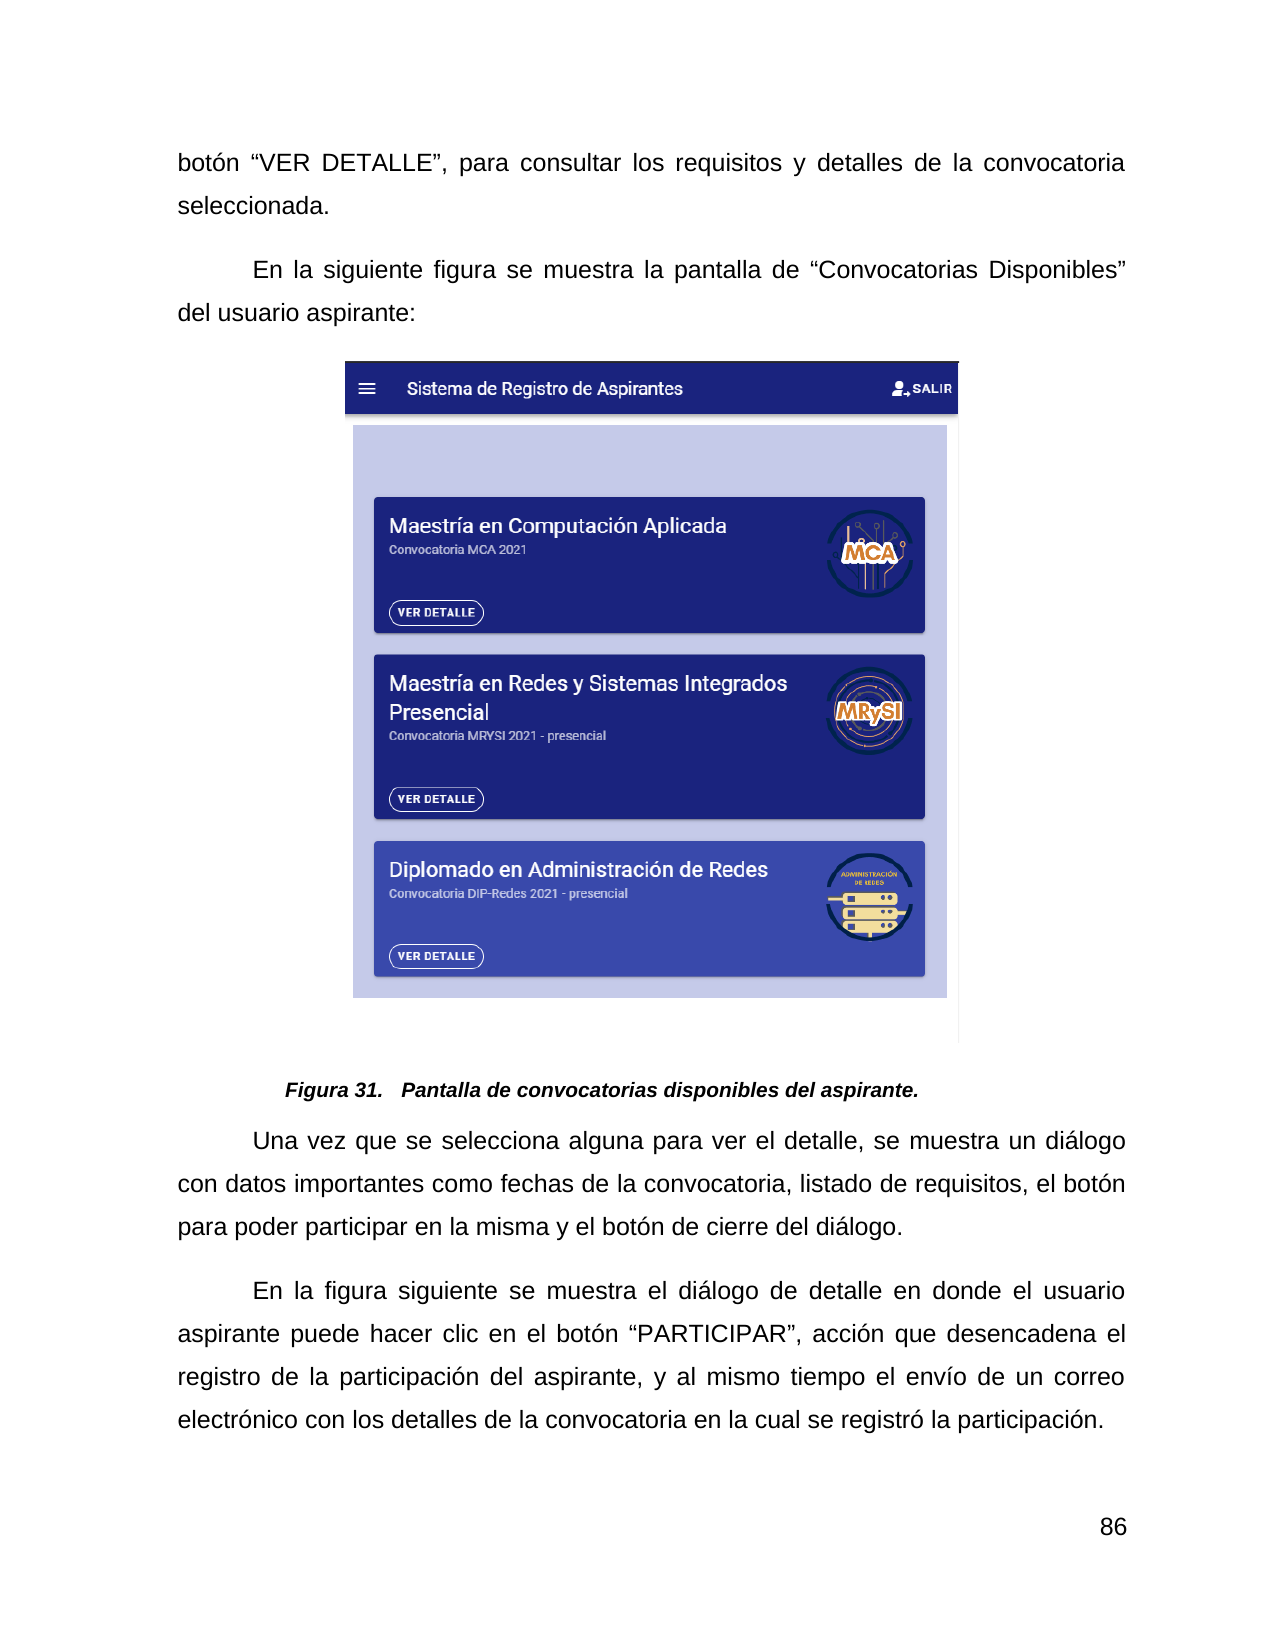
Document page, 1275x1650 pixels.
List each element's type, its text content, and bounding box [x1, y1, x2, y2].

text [177, 148, 1127, 219]
text En la figura siguiente se muestra el diálogo de detalle en donde el usuario aspirante puede hacer clic en el botón “PARTICIPAR”, acción que desencadena el registro de la participación del aspirante, y al mismo tiempo el envío de un correo electrónico con los detalles de la convocatoria en la cual se registró la participación. [177, 1276, 1127, 1434]
text Pantalla de convocatorias disponibles del aspirante. [177, 1078, 1127, 1102]
text En la siguiente figura se muestra la pantalla de “Convocatorias Disponibles” del usuario aspirante: [177, 255, 1127, 327]
text Una vez que se selecciona alguna para ver el detalle, se muestra un diálogo con datos importantes como fechas de la convocatoria, listado de requisitos, el botón para poder participar en la misma y el botón de cierre del diálogo. [177, 1126, 1127, 1241]
picture [345, 361, 960, 1043]
